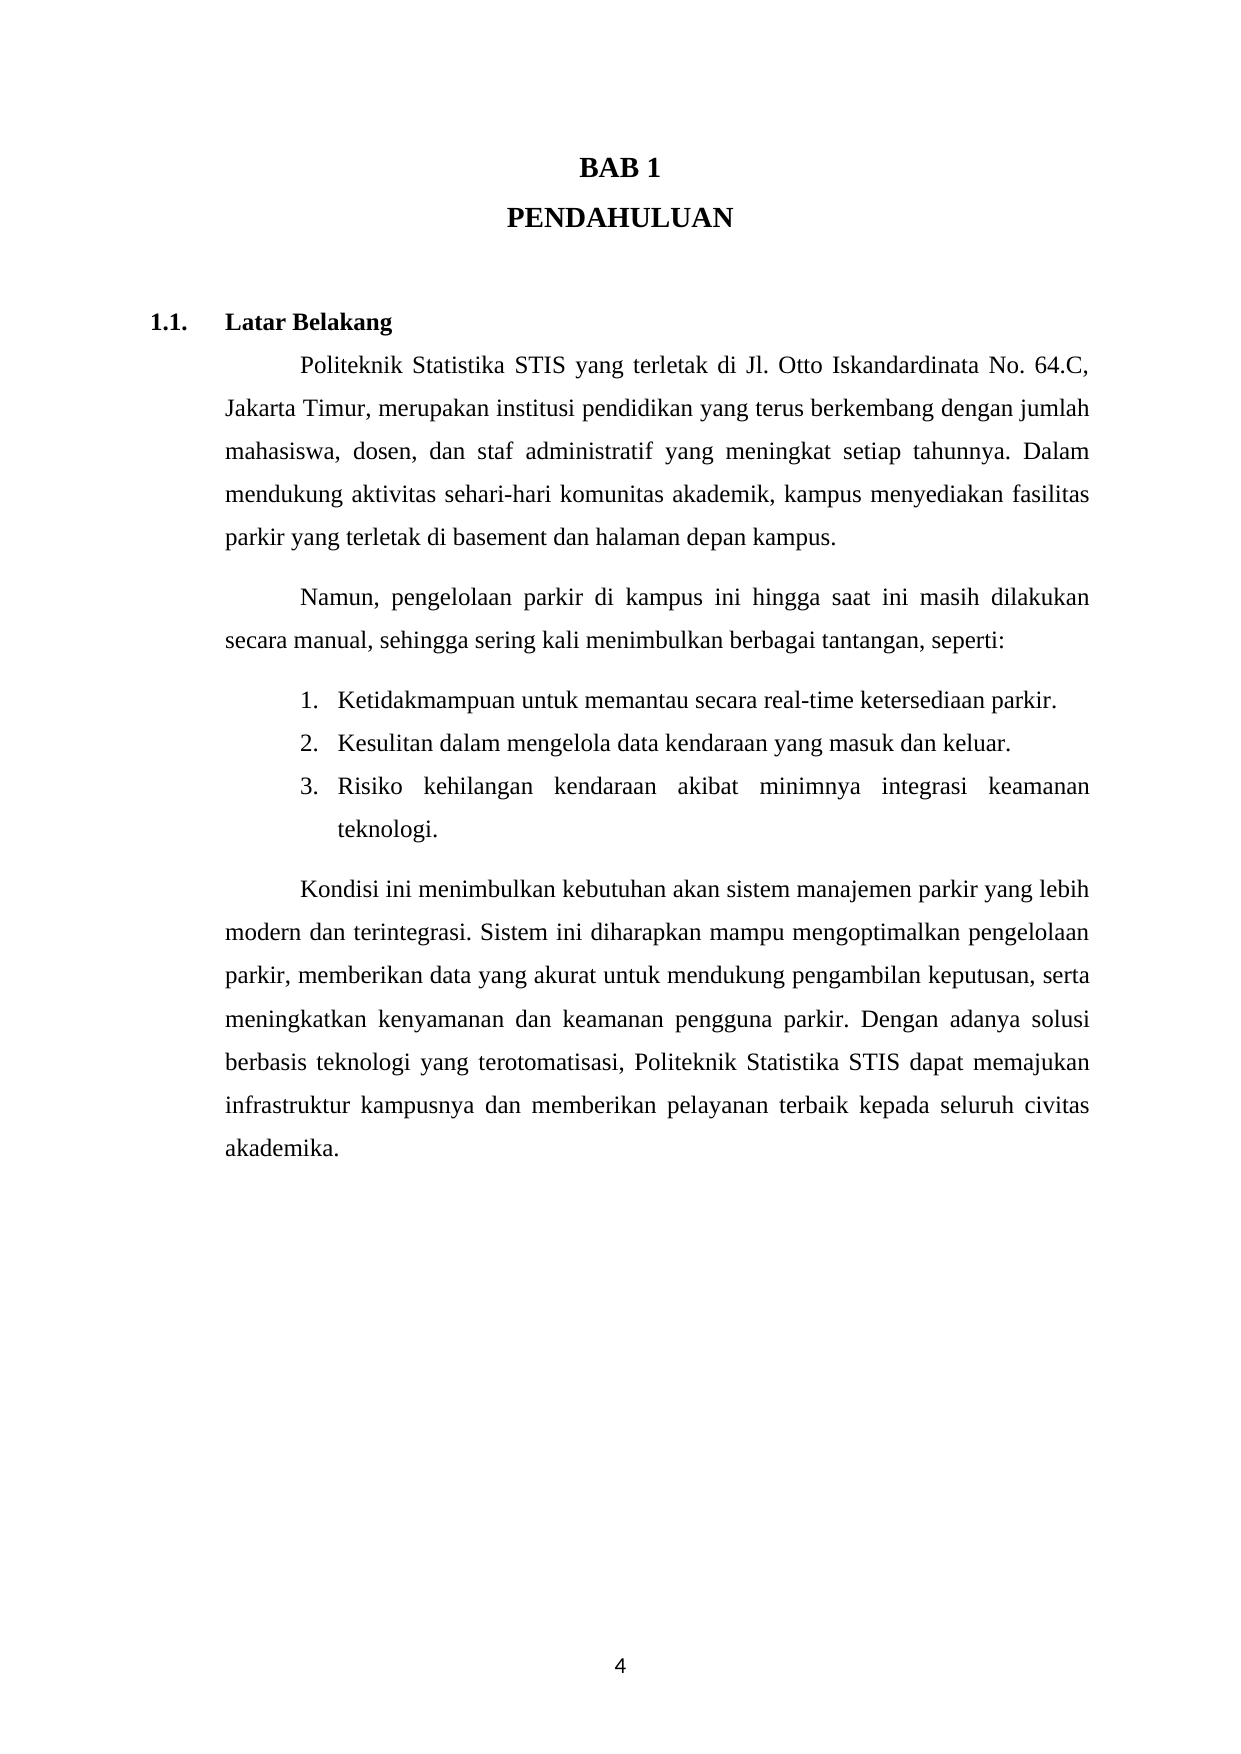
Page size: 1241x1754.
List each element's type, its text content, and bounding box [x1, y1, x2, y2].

text Namun, pengelolaan parkir di kampus ini hingga saat ini masih dilakukan secara manual, sehingga sering kali menimbulkan berbagai tantangan, seperti: [225, 582, 1090, 654]
subtitle BAB 1 PENDAHULUAN [150, 150, 1090, 234]
subtitle Latar Belakang [150, 307, 1090, 336]
text Kondisi ini menimbulkan kebutuhan akan sistem manajemen parkir yang lebih modern dan terintegrasi. Sistem ini diharapkan mampu mengoptimalkan pengelolaan parkir, memberikan data yang akurat untuk mendukung pengambilan keputusan, serta meningkatkan kenyamanan dan keamanan pengguna parkir. Dengan adanya solusi berbasis teknologi yang terotomatisasi, Politeknik Statistika STIS dapat memajukan infrastruktur kampusnya dan memberikan pelayanan terbaik kepada seluruh civitas akademika. [225, 874, 1090, 1162]
list Ketidakmampuan untuk memantau secara real-time ketersediaan parkir. [300, 685, 1090, 714]
list Kesulitan dalam mengelola data kendaraan yang masuk dan keluar. [300, 728, 1090, 757]
text Politeknik Statistika STIS yang terletak di Jl. Otto Iskandardinata No. 64.C, Jakarta Timur, merupakan institusi pendidikan yang terus berkembang dengan jumlah mahasiswa, dosen, dan staf administratif yang meningkat setiap tahunnya. Dalam mendukung aktivitas sehari-hari komunitas akademik, kampus menyediakan fasilitas parkir yang terletak di basement dan halaman depan kampus. [225, 350, 1090, 551]
list Risiko kehilangan kendaraan akibat minimnya integrasi keamanan teknologi. [300, 771, 1090, 843]
